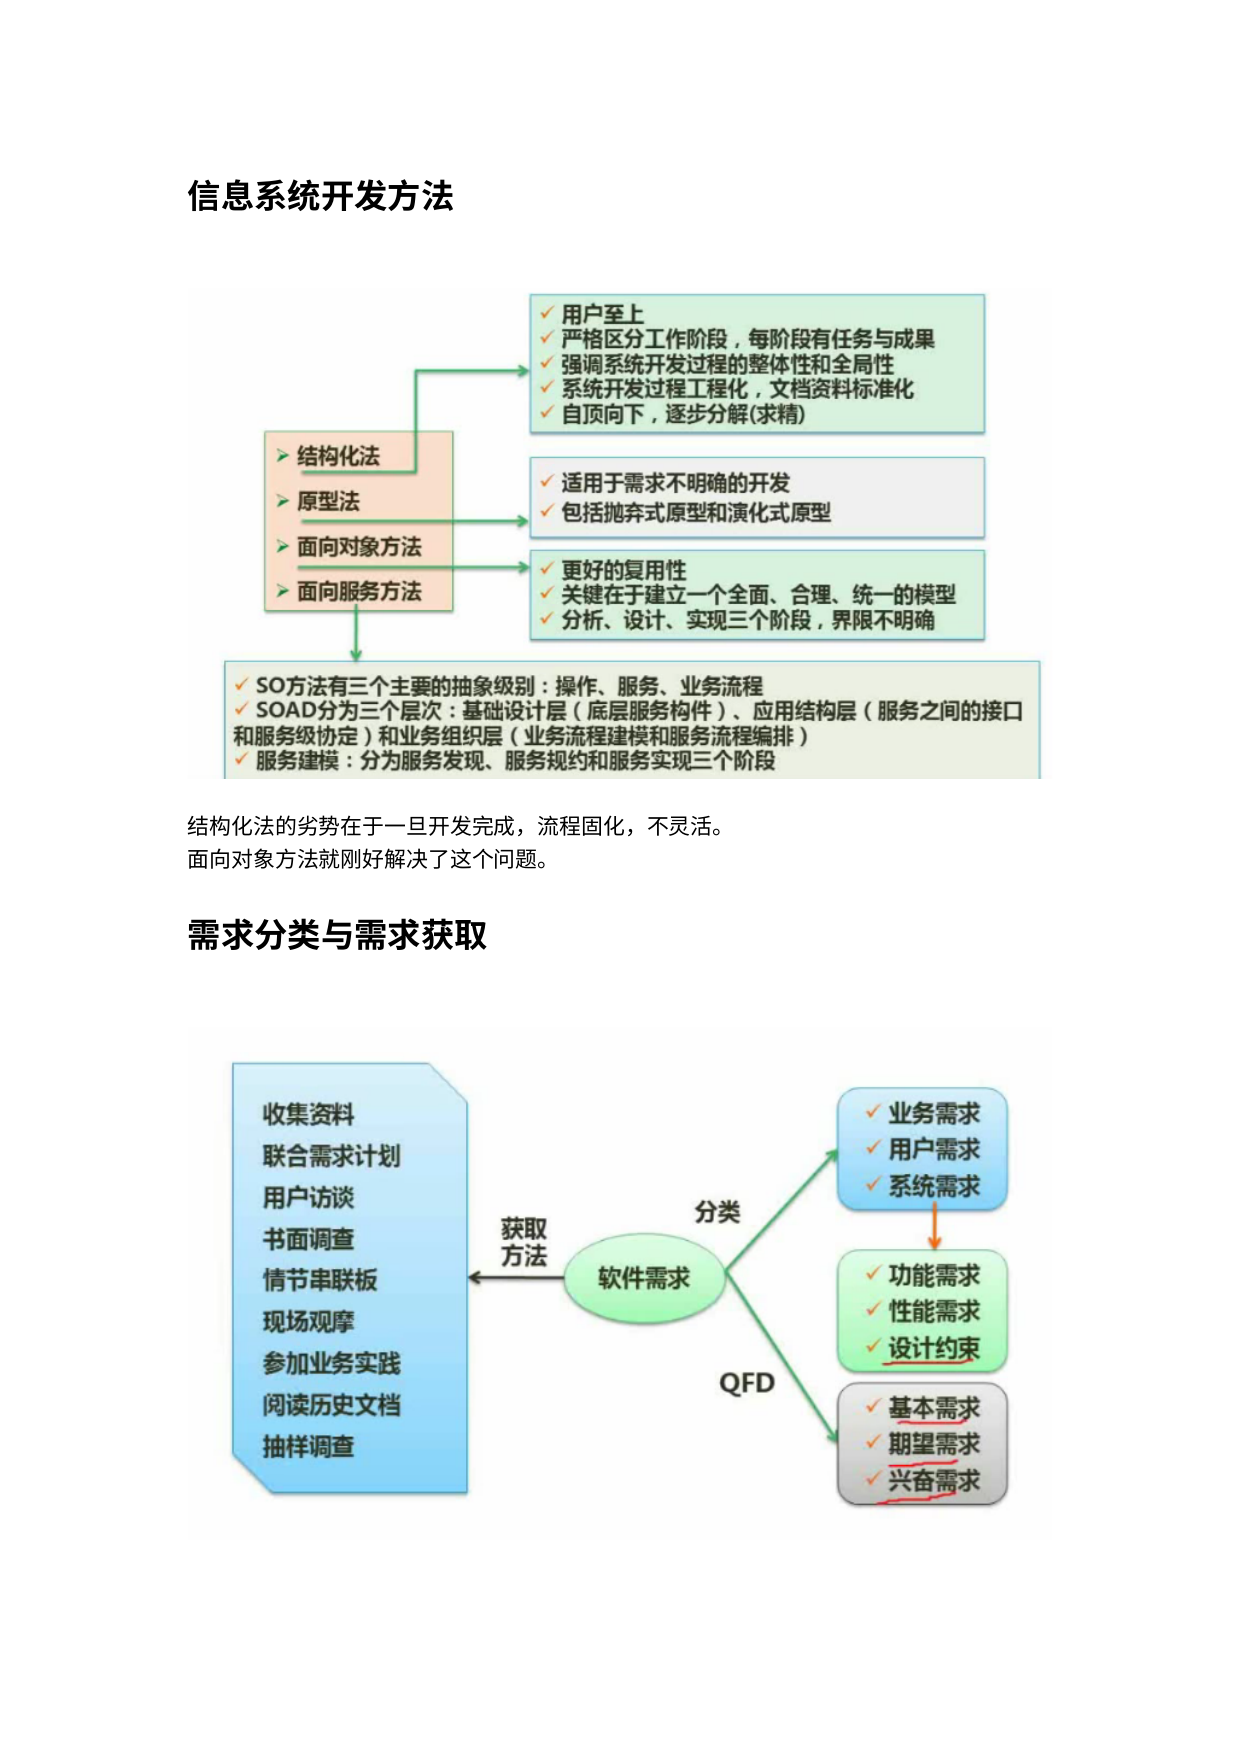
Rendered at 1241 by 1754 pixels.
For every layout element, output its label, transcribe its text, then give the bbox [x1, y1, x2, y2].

subtitle 需求分类与需求获取 [187, 901, 1053, 966]
picture [187, 288, 1053, 779]
text 结构化法的劣势在于一旦开发完成，流程固化，不灵活。 [187, 809, 1053, 841]
text 面向对象方法就刚好解决了这个问题。 [187, 841, 1053, 874]
picture [187, 1027, 1052, 1540]
subtitle 信息系统开发方法 [187, 162, 1053, 227]
